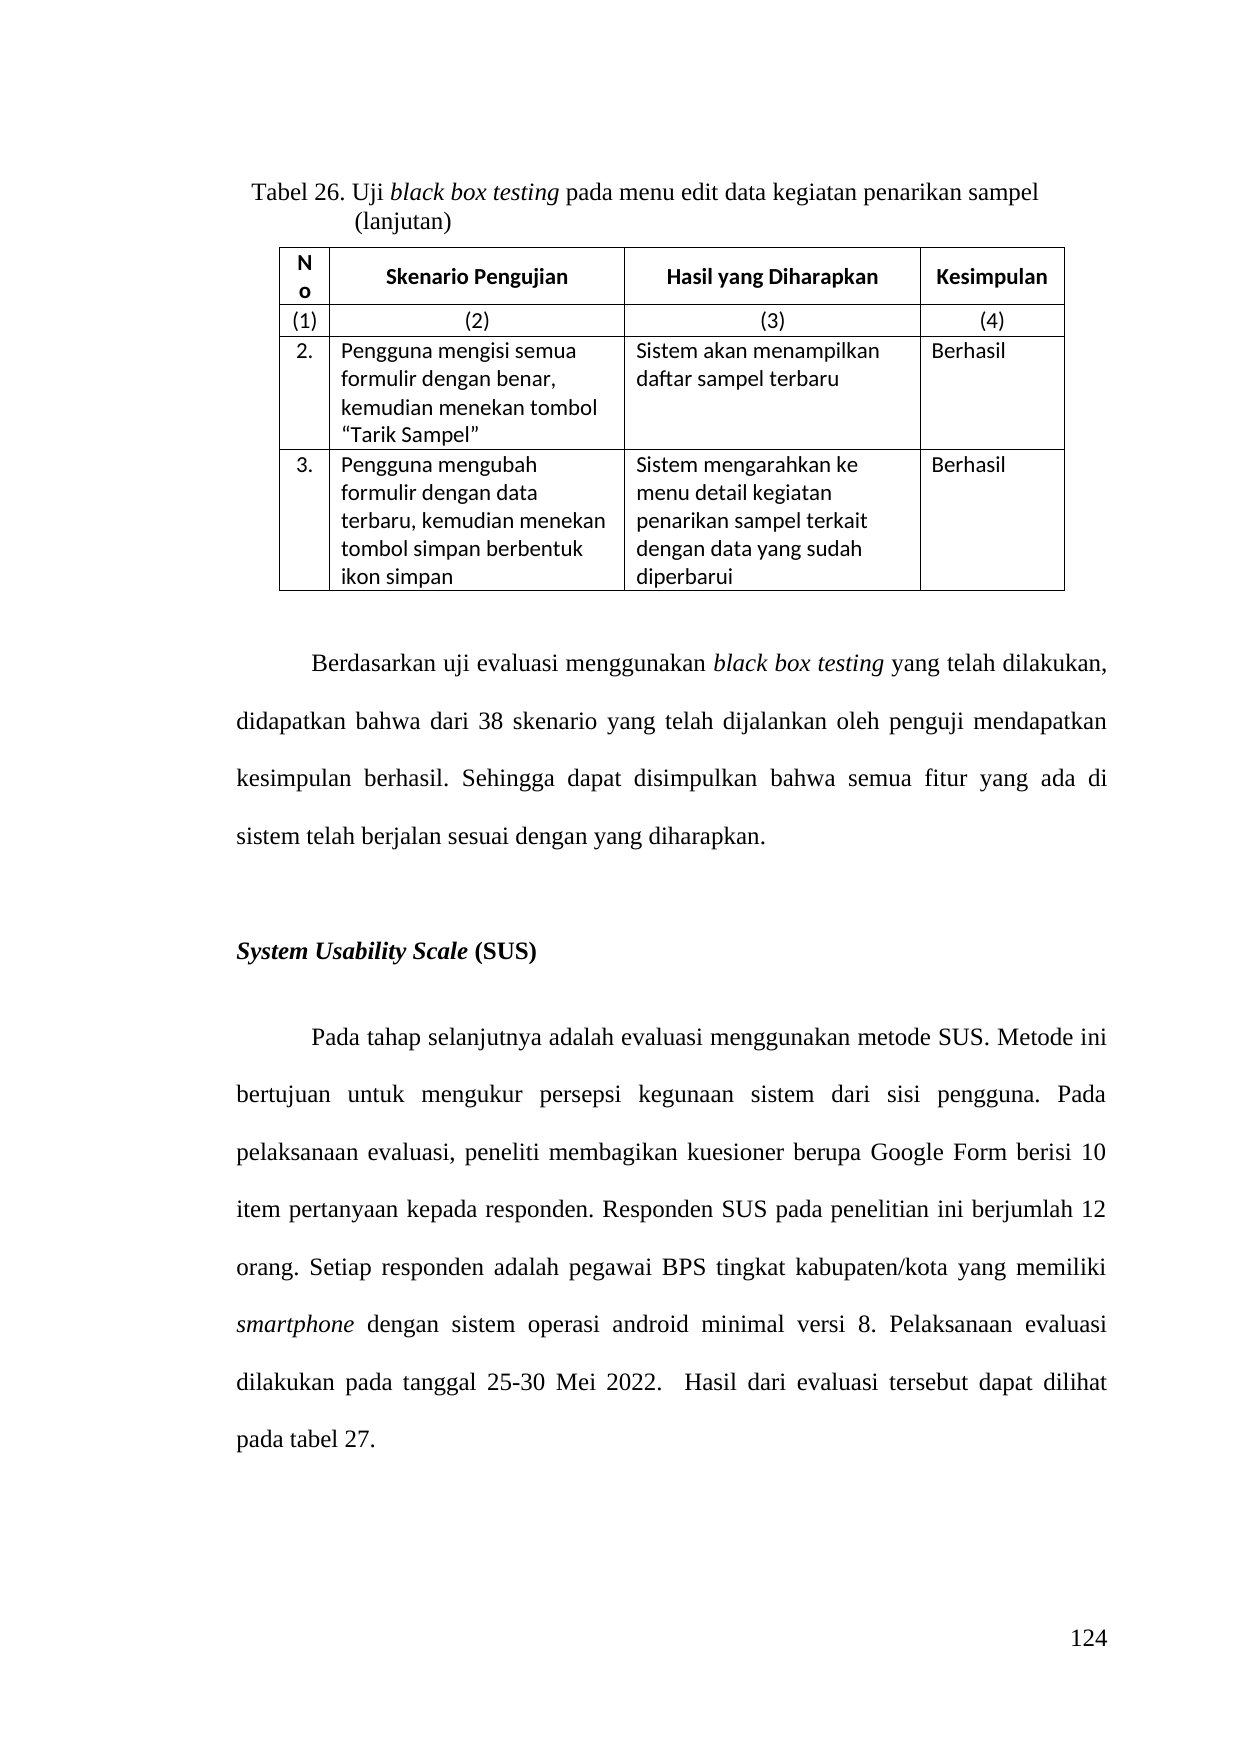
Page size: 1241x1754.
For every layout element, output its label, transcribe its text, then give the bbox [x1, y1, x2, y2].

table_cell 2. [280, 337, 329, 449]
text System Usability Scale (SUS) [236, 936, 1107, 964]
table_cell Berhasil [921, 450, 1064, 590]
text Berdasarkan uji evaluasi menggunakan black box testing yang telah dilakukan, didapatkan bahwa dari 38 skenario yang telah dijalankan oleh penguji mendapatkan kesimpulan berhasil. Sehingga dapat disimpulkan bahwa semua fitur yang ada di sistem telah berjalan sesuai dengan yang diharapkan. [236, 648, 1107, 849]
table_cell 3. [280, 450, 329, 590]
table_header No [280, 248, 329, 304]
table_cell (4) [921, 305, 1064, 336]
text Pada tahap selanjutnya adalah evaluasi menggunakan metode SUS. Metode ini bertujuan untuk mengukur persepsi kegunaan sistem dari sisi pengguna. Pada pelaksanaan evaluasi, peneliti membagikan kuesioner berupa Google Form berisi 10 item pertanyaan kepada responden. Responden SUS pada penelitian ini berjumlah 12 orang. Setiap responden adalah pegawai BPS tingkat kabupaten/kota yang memiliki smartphone dengan sistem operasi android minimal versi 8. Pelaksanaan evaluasi dilakukan pada tanggal 25-30 Mei 2022. Hasil dari evaluasi tersebut dapat dilihat pada tabel 27. [236, 1022, 1107, 1453]
table_cell Pengguna mengubah formulir dengan data terbaru, kemudian menekan tombol simpan berbentuk ikon simpan [330, 450, 624, 590]
table_cell (3) [625, 305, 920, 336]
table_cell Pengguna mengisi semua formulir dengan benar, kemudian menekan tombol “Tarik Sampel” [330, 337, 624, 449]
table_cell (1) [280, 305, 329, 336]
table_cell Sistem akan menampilkan daftar sampel terbaru [625, 337, 920, 449]
table_header Skenario Pengujian [330, 248, 624, 304]
table_cell (2) [330, 305, 624, 336]
text Tabel 26. Uji black box testing pada menu edit data kegiatan penarikan sampel (lanjutan) [251, 177, 1107, 235]
table_header Hasil yang Diharapkan [625, 248, 920, 304]
table_header Kesimpulan [921, 248, 1064, 304]
table_cell Berhasil [921, 337, 1064, 449]
table_cell Sistem mengarahkan ke menu detail kegiatan penarikan sampel terkait dengan data yang sudah diperbarui [625, 450, 920, 590]
